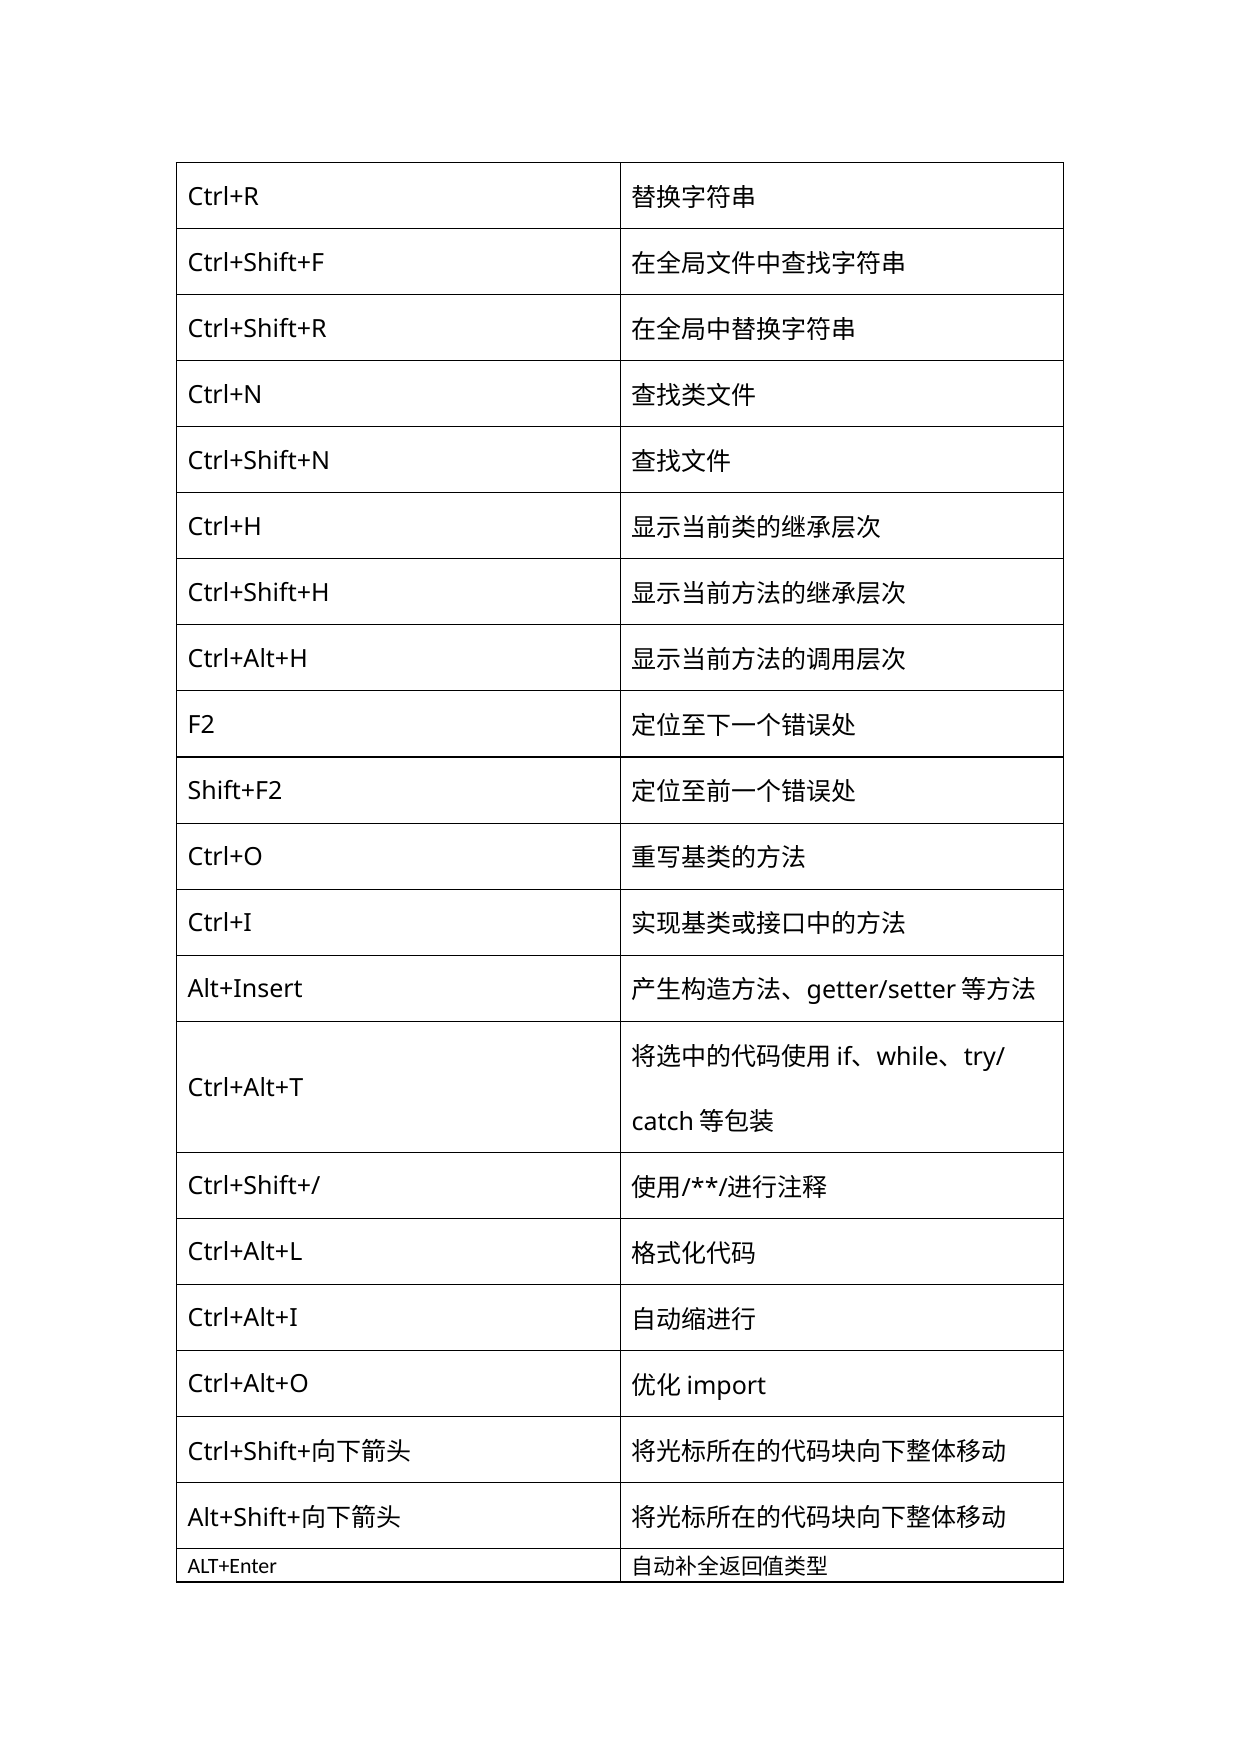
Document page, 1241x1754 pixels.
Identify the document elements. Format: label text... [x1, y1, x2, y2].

table_cell Ctrl+Alt+I [177, 1285, 620, 1350]
table_cell Alt+Insert [177, 956, 620, 1021]
table_cell 显示当前方法的继承层次 [621, 559, 1063, 624]
table_cell Ctrl+I [177, 890, 620, 954]
table_cell 自动缩进行 [621, 1285, 1063, 1350]
table_cell 定位至下一个错误处 [621, 691, 1063, 756]
table_cell 查找类文件 [621, 361, 1063, 426]
table_cell Ctrl+Shift+R [177, 295, 620, 360]
table_cell 显示当前类的继承层次 [621, 493, 1063, 558]
table_cell Ctrl+Shift+F [177, 229, 620, 294]
table_cell Alt+Shift+向下箭头 [177, 1483, 620, 1548]
table_cell 优化import [621, 1351, 1063, 1416]
table_cell 定位至前一个错误处 [621, 758, 1063, 822]
table_cell 自动补全返回值类型 [621, 1549, 1063, 1581]
table_cell 查找文件 [621, 427, 1063, 492]
table_cell 实现基类或接口中的方法 [621, 890, 1063, 954]
table_cell 使用/**/进行注释 [621, 1153, 1063, 1218]
table_cell 在全局文件中查找字符串 [621, 229, 1063, 294]
table_cell Ctrl+Shift+向下箭头 [177, 1417, 620, 1482]
table_cell 产生构造方法、getter/setter等方法 [621, 956, 1063, 1021]
table_cell 重写基类的方法 [621, 824, 1063, 888]
table_cell Ctrl+O [177, 824, 620, 888]
table_cell 替换字符串 [621, 163, 1063, 228]
table_cell Ctrl+Alt+T [177, 1022, 620, 1152]
table_cell Ctrl+Shift+/ [177, 1153, 620, 1218]
table_cell Ctrl+H [177, 493, 620, 558]
table_cell 显示当前方法的调用层次 [621, 625, 1063, 690]
table_cell F2 [177, 691, 620, 756]
table_cell Ctrl+Alt+H [177, 625, 620, 690]
table_cell Ctrl+Alt+O [177, 1351, 620, 1416]
table_cell Ctrl+R [177, 163, 620, 228]
table_cell 将光标所在的代码块向下整体移动 [621, 1417, 1063, 1482]
table_cell Shift+F2 [177, 758, 620, 822]
table_cell Ctrl+Shift+H [177, 559, 620, 624]
table_cell 将选中的代码使用if、while、try/catch等包装 [621, 1022, 1063, 1152]
table_cell 在全局中替换字符串 [621, 295, 1063, 360]
table_cell 将光标所在的代码块向下整体移动 [621, 1483, 1063, 1548]
table_cell Ctrl+Shift+N [177, 427, 620, 492]
table_cell 格式化代码 [621, 1219, 1063, 1284]
table_cell Ctrl+N [177, 361, 620, 426]
table_cell ALT+Enter [177, 1549, 620, 1581]
table_cell Ctrl+Alt+L [177, 1219, 620, 1284]
